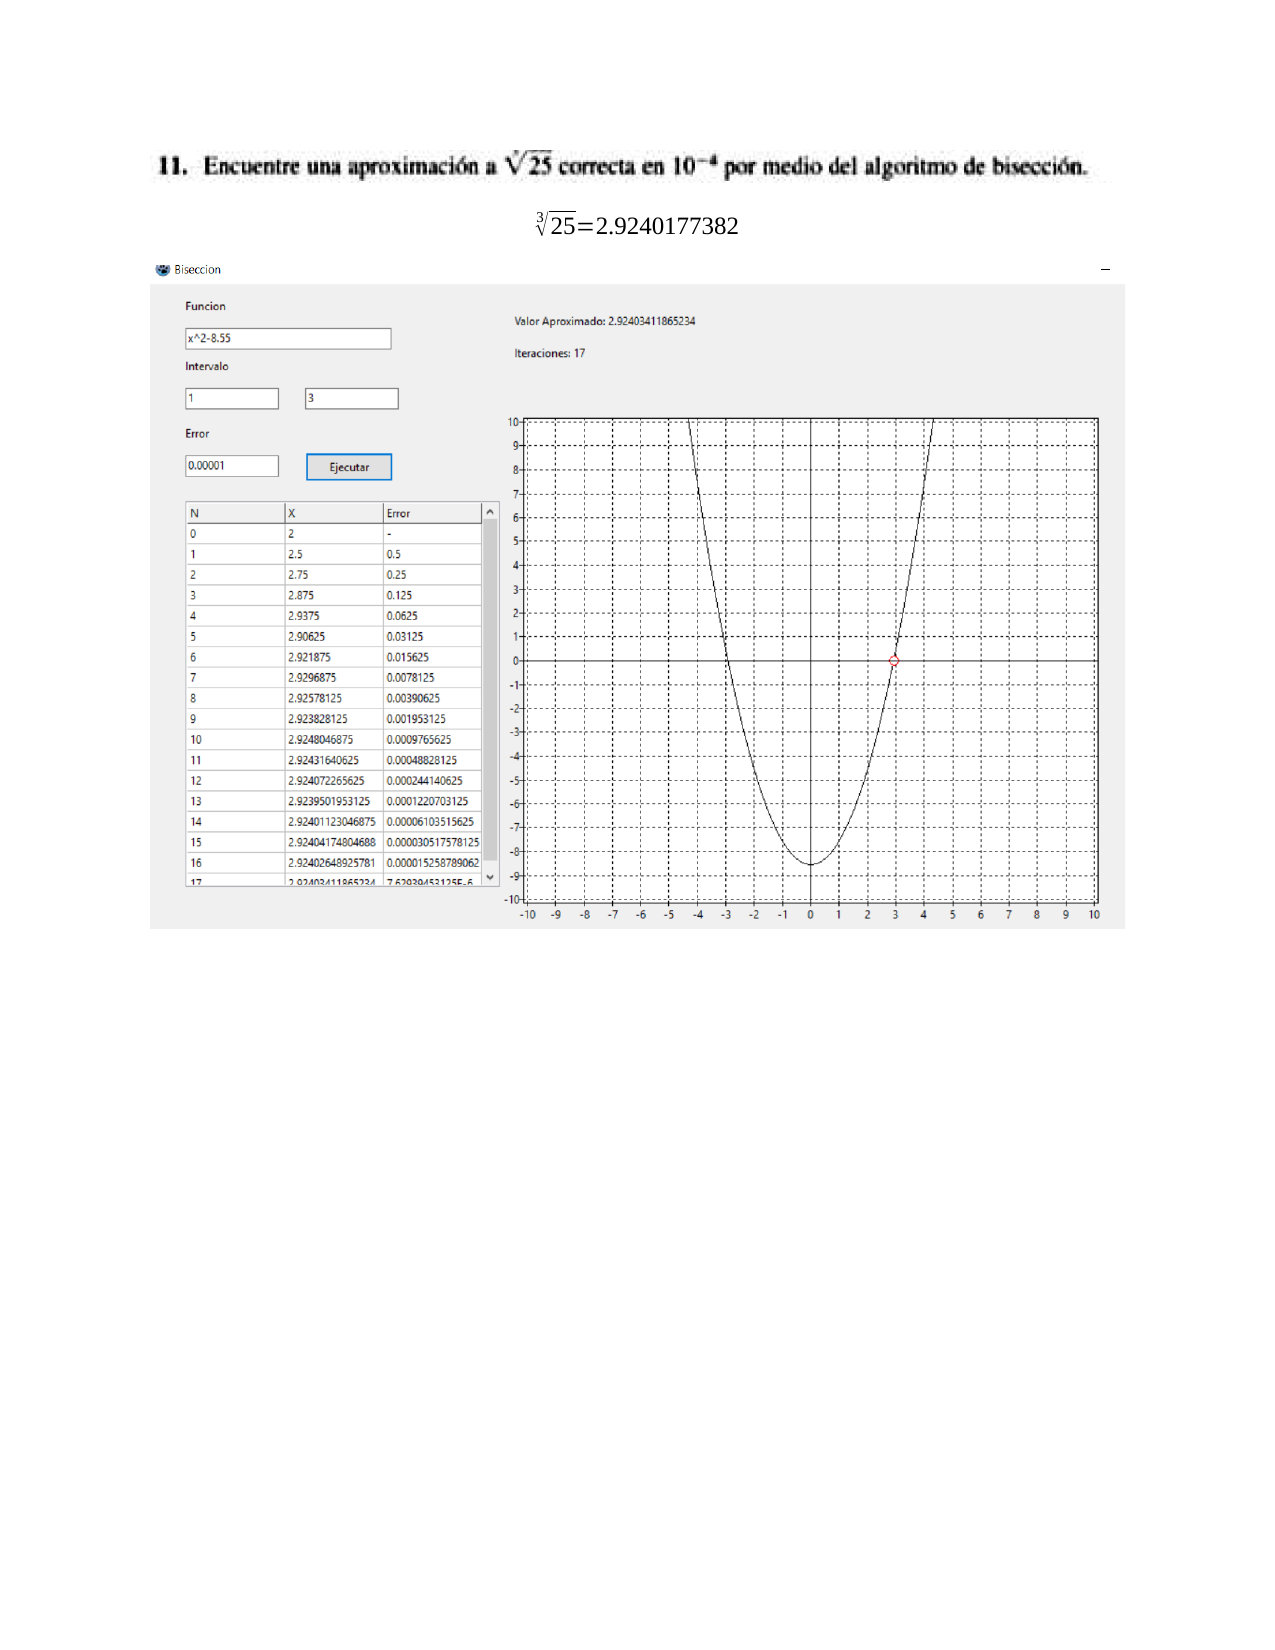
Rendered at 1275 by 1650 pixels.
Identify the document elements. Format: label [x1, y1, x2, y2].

picture [150, 265, 1125, 929]
picture [150, 150, 1125, 183]
